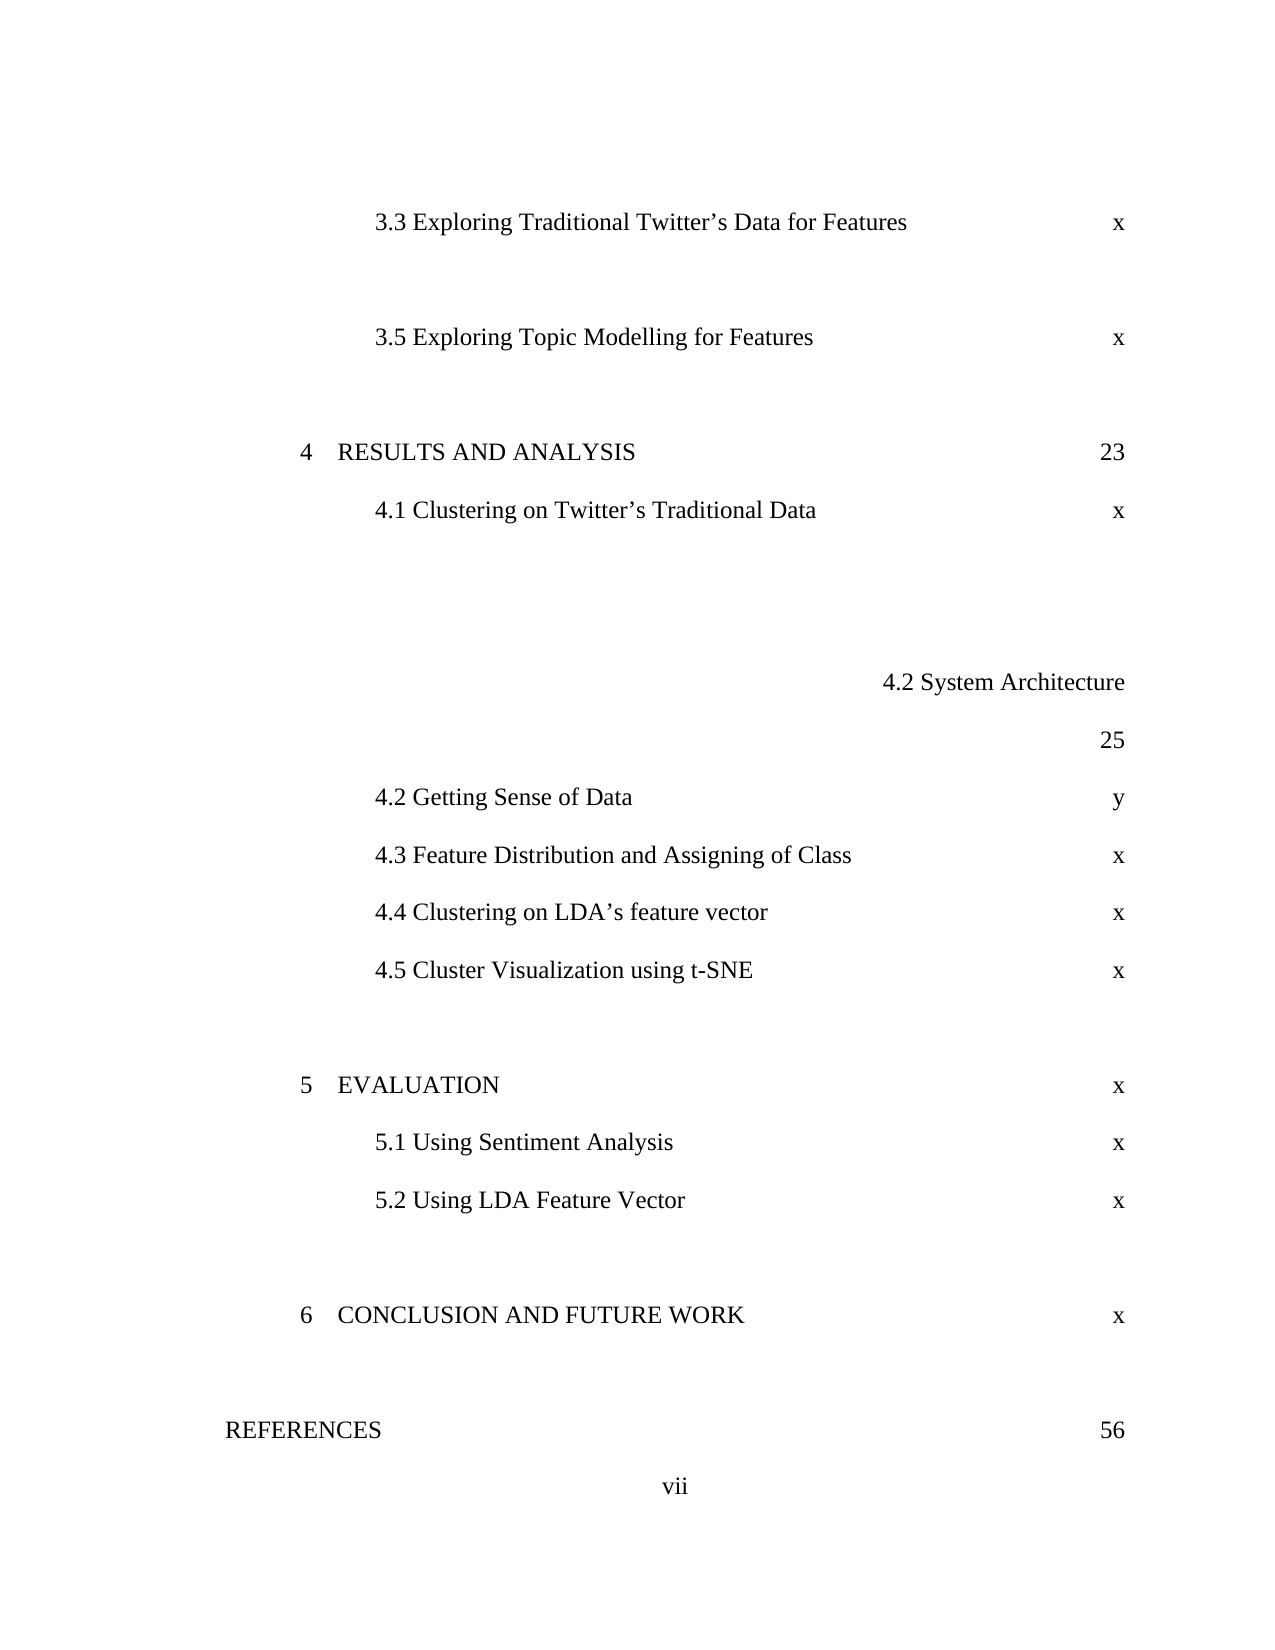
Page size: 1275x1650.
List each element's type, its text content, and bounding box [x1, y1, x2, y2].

text 4.1 Clustering on Twitter’s Traditional Data x 4.2 System Architecture 25 [225, 495, 1125, 754]
text 3.5 Exploring Topic Modelling for Features x [375, 322, 1125, 351]
text 5.2 Using LDA Feature Vector x [225, 1185, 1125, 1214]
text 4.3 Feature Distribution and Assigning of Class x [337, 840, 1125, 869]
text 5 EVALUATION x [225, 1070, 1125, 1099]
text 5.1 Using Sentiment Analysis x [225, 1127, 1125, 1156]
text 3.3 Exploring Traditional Twitter’s Data for Features x [375, 207, 1125, 294]
text 6 CONCLUSION AND FUTURE WORK x [225, 1300, 1125, 1329]
text 4.5 Cluster Visualization using t-SNE x [337, 955, 1125, 984]
text 4.4 Clustering on LDA’s feature vector x [337, 897, 1125, 926]
text REFERENCES 56 [225, 1415, 1125, 1444]
text 4 RESULTS AND ANALYSIS 23 [225, 437, 1125, 466]
text 4.2 Getting Sense of Data y [337, 782, 1125, 811]
